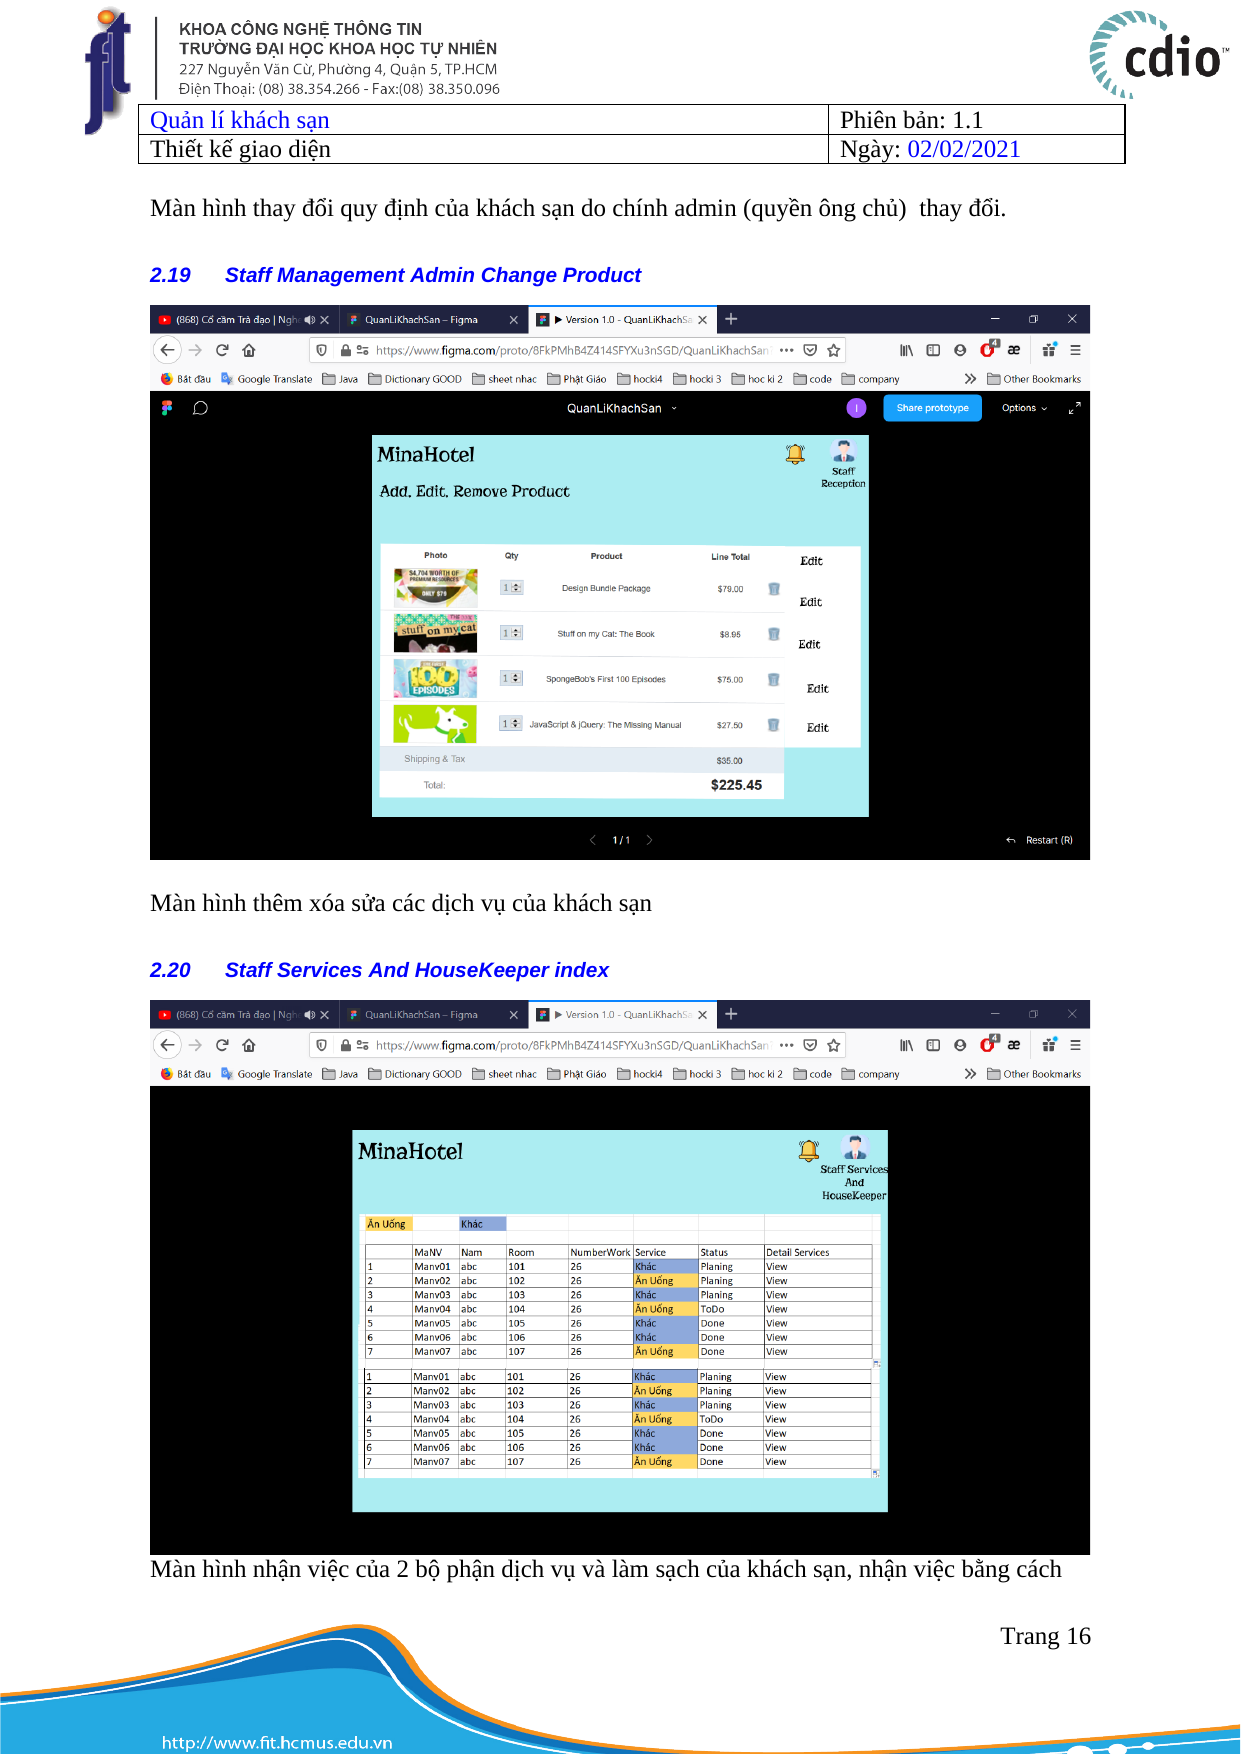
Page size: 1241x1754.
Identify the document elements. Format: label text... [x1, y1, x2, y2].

subtitle Staff Services And HouseKeeper index [150, 958, 1090, 982]
picture [150, 305, 1091, 860]
subtitle Staff Management Admin Change Product [150, 263, 1090, 287]
picture [829, 105, 1124, 134]
text Màn hình thay đổi quy định của khách sạn do chính admin (quyền ông chủ) thay đổi. [150, 193, 1090, 222]
picture [150, 1000, 1091, 1555]
picture [0, 1621, 1241, 1754]
text Màn hình nhận việc của 2 bộ phận dịch vụ và làm sạch của khách sạn, nhận việc bằng cách cập nhật trạng thái của dịch vụ [150, 1555, 1090, 1583]
picture [829, 135, 1124, 159]
picture [139, 135, 828, 159]
text Màn hình thêm xóa sửa các dịch vụ của khách sạn [150, 888, 1090, 917]
picture [139, 105, 828, 134]
picture [61, 0, 1241, 159]
